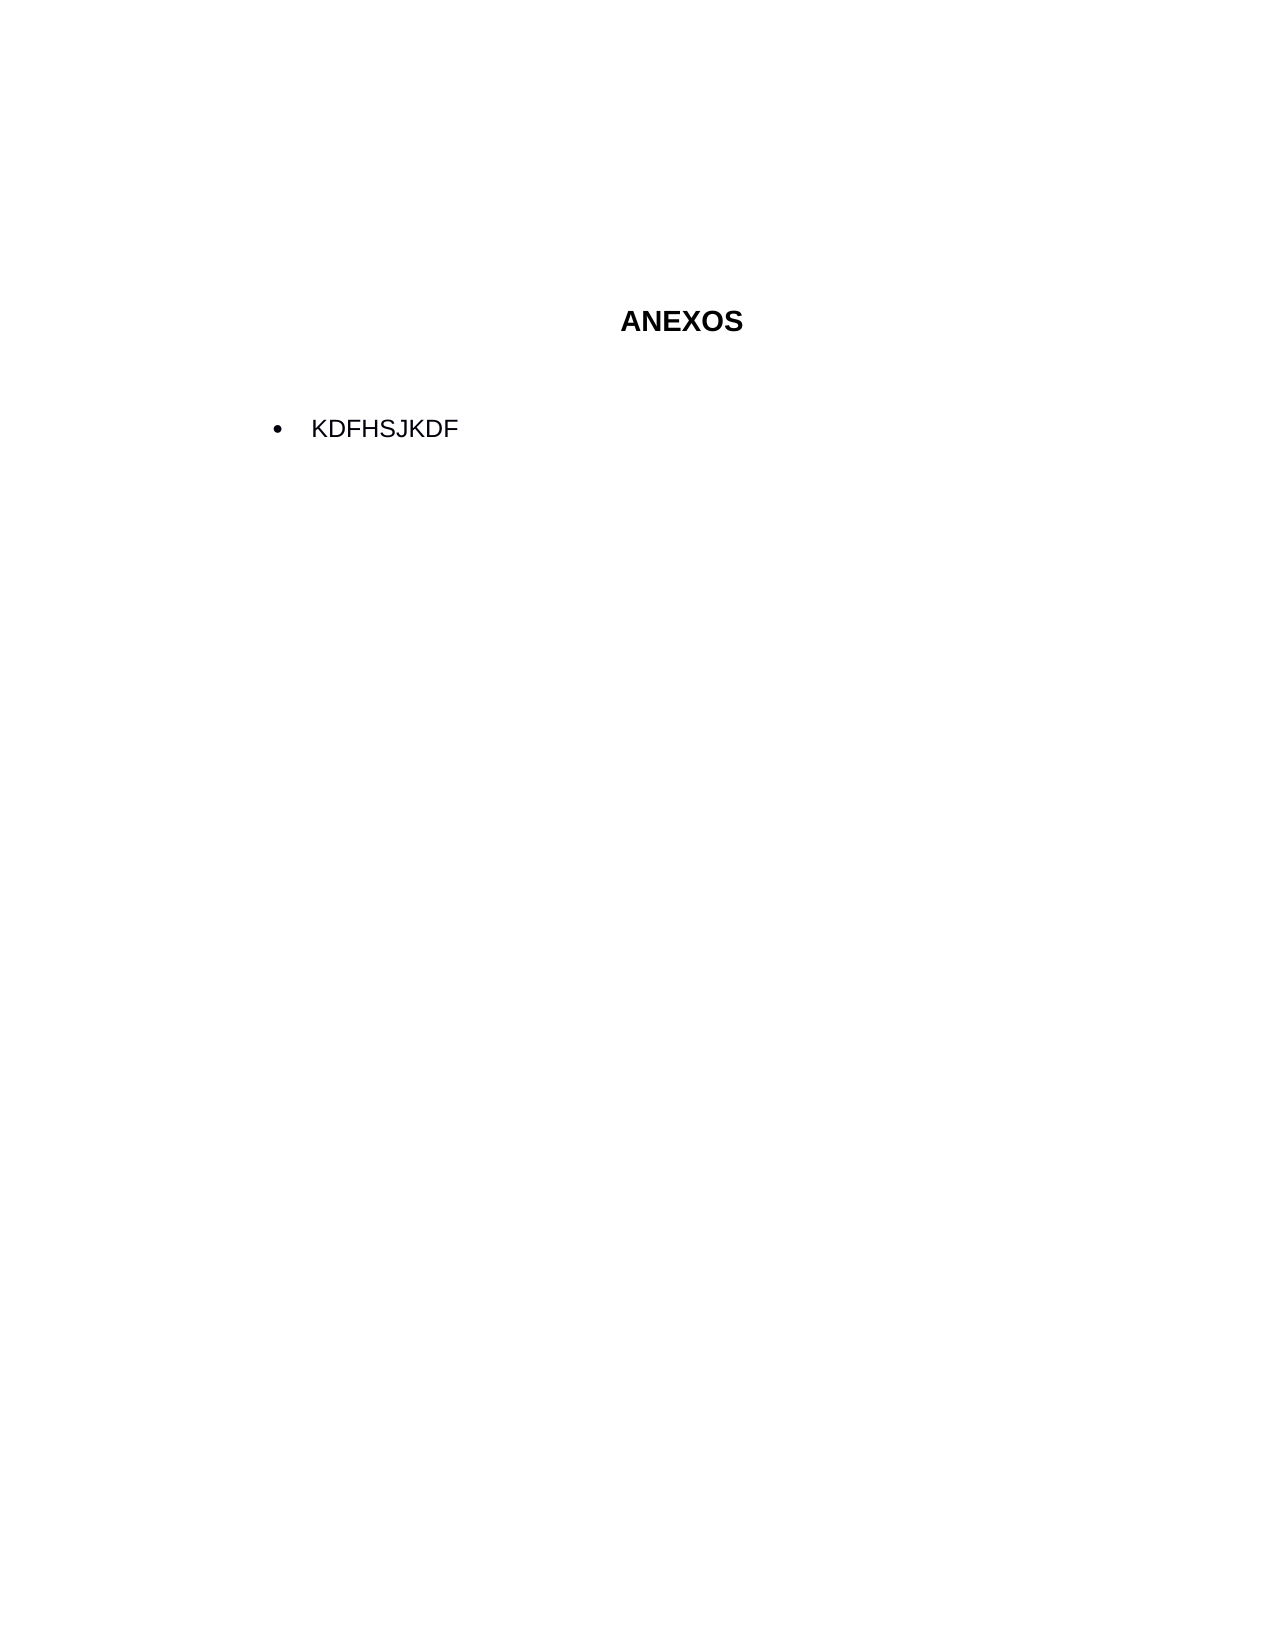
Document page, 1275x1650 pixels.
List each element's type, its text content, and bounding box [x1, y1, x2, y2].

list KDFHSJKDF [274, 414, 1127, 443]
subtitle ANEXOS [236, 304, 1127, 338]
